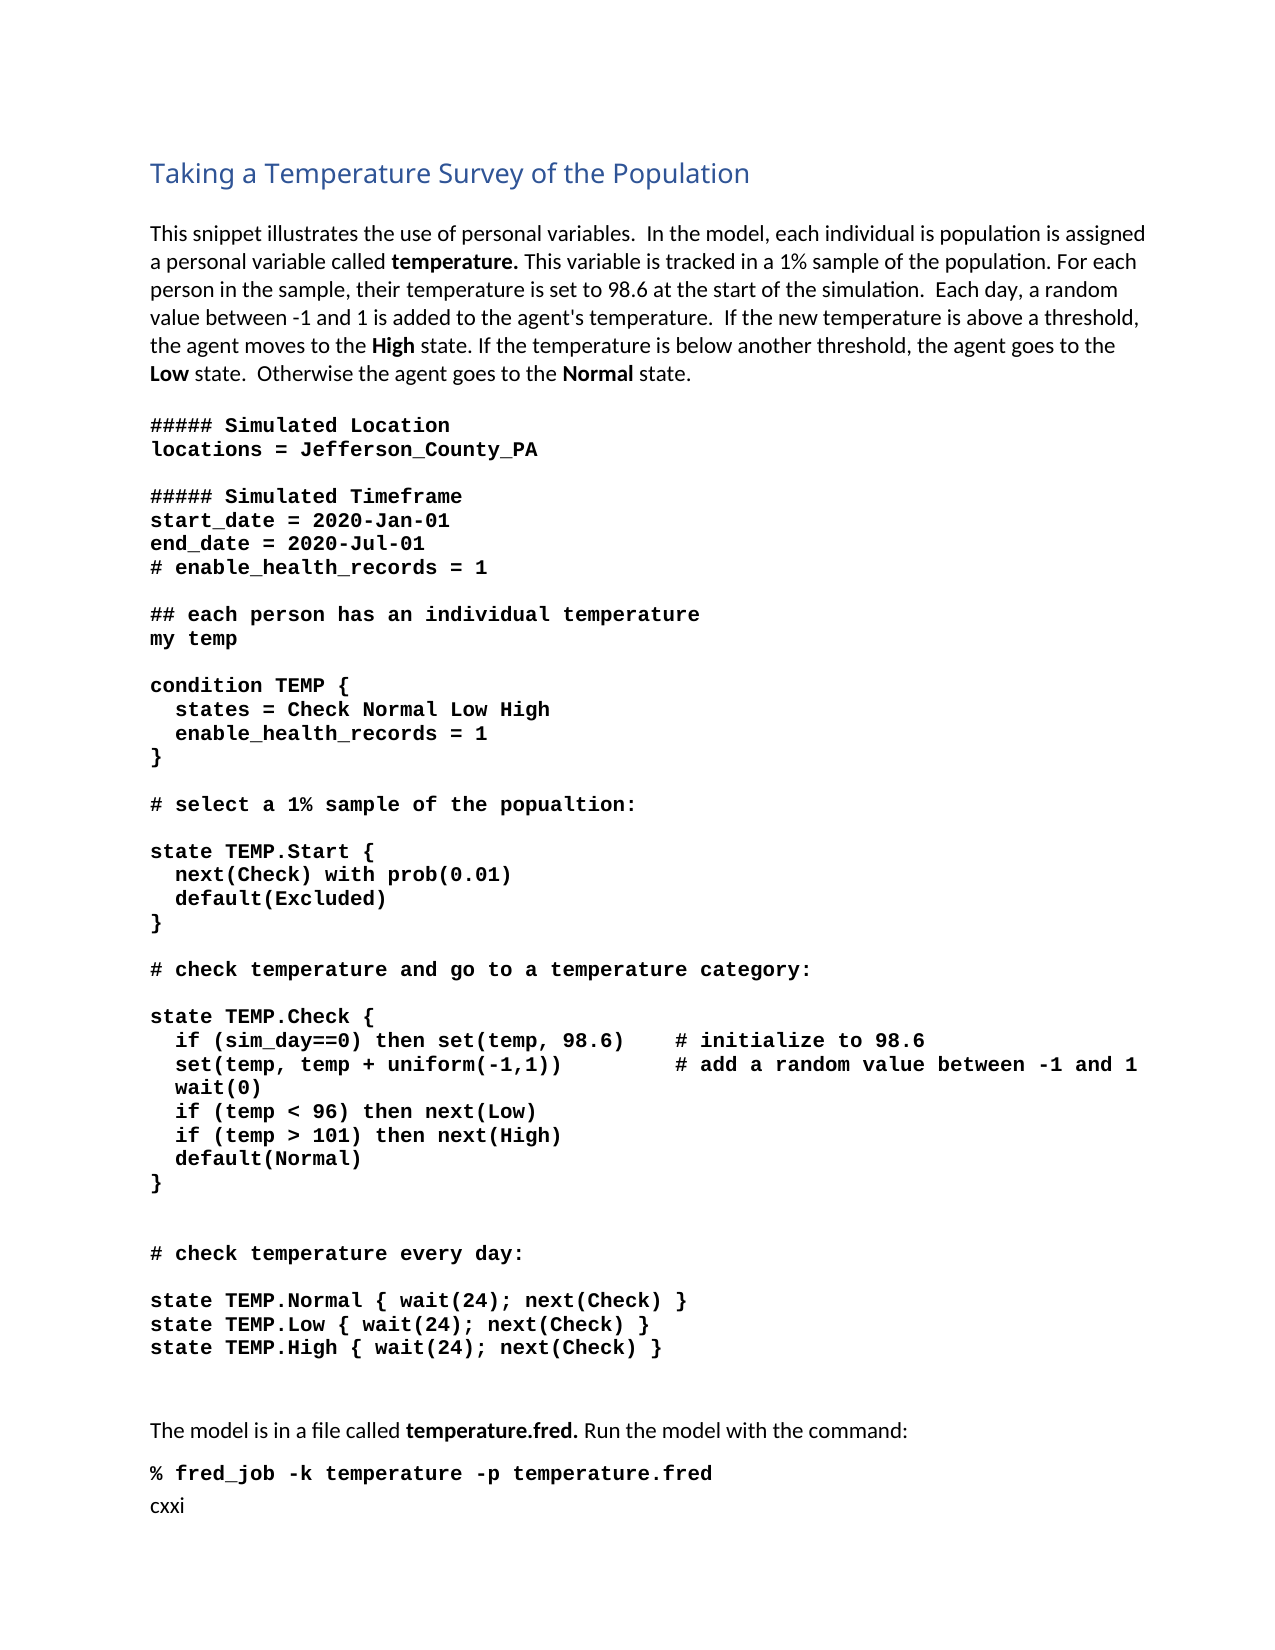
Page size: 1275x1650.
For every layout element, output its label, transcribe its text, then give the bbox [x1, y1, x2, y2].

text state TEMP.Low { wait(24); next(Check) } [150, 1314, 1155, 1337]
text set(temp, temp + uniform(-1,1)) # add a random value between -1 and 1 [150, 1054, 1155, 1077]
text } [150, 746, 1155, 770]
text if (sim_day==0) then set(temp, 98.6) # initialize to 98.6 [150, 1030, 1155, 1054]
text # select a 1% sample of the popualtion: [150, 793, 1155, 817]
text # check temperature every day: [150, 1243, 1155, 1266]
text default(Normal) [150, 1148, 1155, 1172]
subtitle Taking a Temperature Survey of the Population [150, 154, 1155, 191]
text enable_health_records = 1 [150, 723, 1155, 746]
text condition TEMP { [150, 675, 1155, 699]
text The model is in a file called temperature.fred. Run the model with the command: [150, 1417, 1155, 1445]
text next(Check) with prob(0.01) [150, 864, 1155, 888]
text end_date = 2020-Jul-01 [150, 533, 1155, 557]
text % fred_job -k temperature -p temperature.fred [150, 1463, 1155, 1487]
text ##### Simulated Timeframe [150, 486, 1155, 510]
text state TEMP.Start { [150, 841, 1155, 864]
text default(Excluded) [150, 888, 1155, 912]
text # enable_health_records = 1 [150, 557, 1155, 581]
text ## each person has an individual temperature [150, 604, 1155, 628]
text wait(0) [150, 1077, 1155, 1101]
text state TEMP.High { wait(24); next(Check) } [150, 1337, 1155, 1361]
text This snippet illustrates the use of personal variables. In the model, each individual is population is assigned a personal variable called temperature. This variable is tracked in a 1% sample of the population. For each person in the sample, their temperature is set to 98.6 at the start of the simulation. Each day, a random value between -1 and 1 is added to the agent's temperature. If the new temperature is above a threshold, the agent moves to the High state. If the temperature is below another threshold, the agent goes to the Low state. Otherwise the agent goes to the Normal state. [150, 219, 1155, 387]
text ##### Simulated Location [150, 415, 1155, 439]
text } [150, 912, 1155, 935]
text locations = Jefferson_County_PA [150, 439, 1155, 462]
text } [150, 1172, 1155, 1196]
text start_date = 2020-Jan-01 [150, 510, 1155, 533]
text if (temp > 101) then next(High) [150, 1124, 1155, 1148]
text # check temperature and go to a temperature category: [150, 959, 1155, 983]
text state TEMP.Check { [150, 1006, 1155, 1030]
text my temp [150, 628, 1155, 652]
text state TEMP.Normal { wait(24); next(Check) } [150, 1290, 1155, 1314]
text if (temp < 96) then next(Low) [150, 1101, 1155, 1124]
text states = Check Normal Low High [150, 699, 1155, 723]
